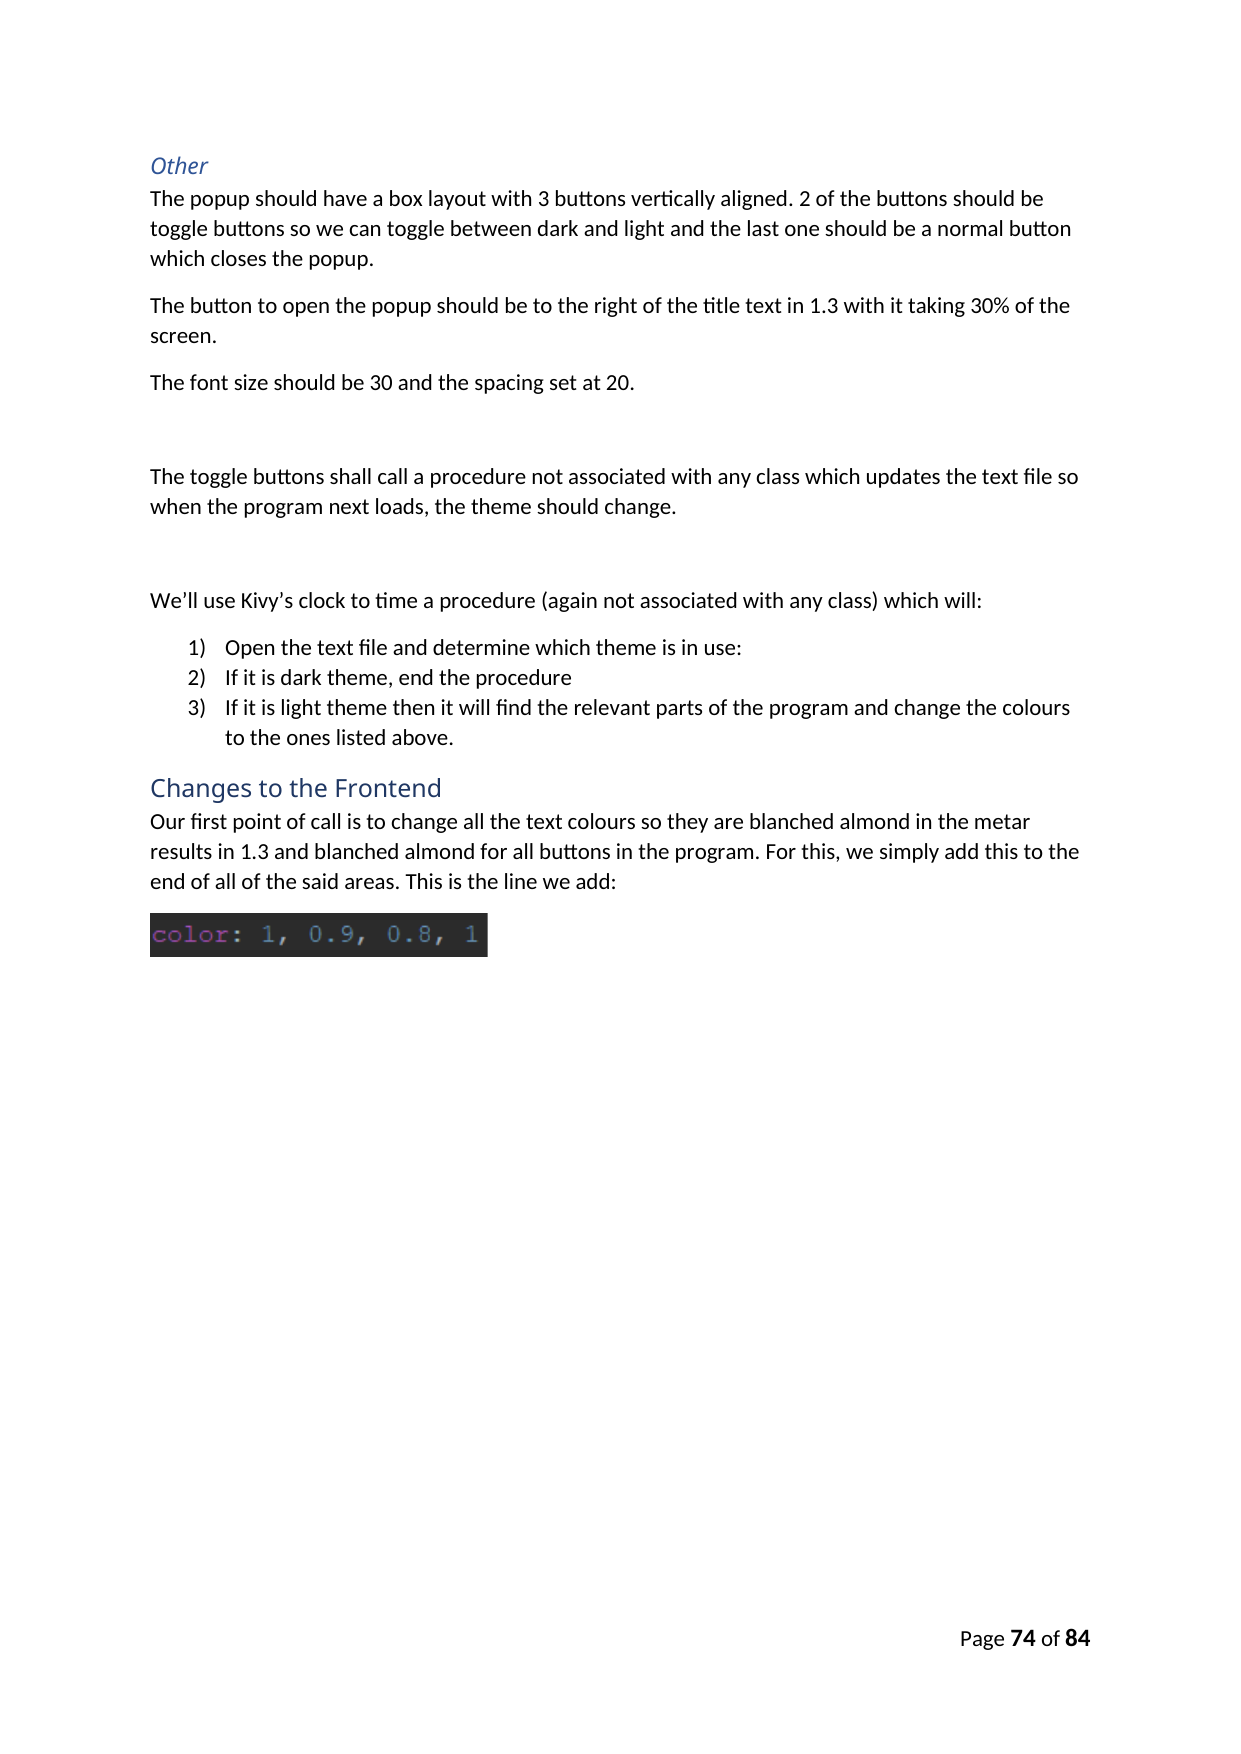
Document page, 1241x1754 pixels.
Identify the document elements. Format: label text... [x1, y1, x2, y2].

text We’ll use Kivy’s clock to time a procedure (again not associated with any class) which will: [150, 586, 1090, 614]
list If it is dark theme, end the procedure [187, 663, 1090, 691]
list If it is light theme then it will find the relevant parts of the program and change the colours to the ones listed above. [187, 693, 1090, 751]
text Our first point of call is to change all the text colours so they are blanched almond in the metar results in 1.3 and blanched almond for all buttons in the program. For this, we simply add this to the end of all of the said areas. This is the line we add: [150, 807, 1090, 895]
text The popup should have a box layout with 3 buttons vertically aligned. 2 of the buttons should be toggle buttons so we can toggle between dark and light and the last one should be a normal button which closes the popup. [150, 184, 1090, 272]
subtitle Other [150, 150, 1090, 181]
text The button to open the popup should be to the right of the title text in 1.3 with it taking 30% of the screen. [150, 291, 1090, 349]
list Open the text file and determine which theme is in use: [187, 633, 1090, 661]
text The toggle buttons shall call a procedure not associated with any class which updates the text file so when the program next loads, the theme should change. [150, 462, 1090, 520]
subtitle Changes to the Frontend [150, 770, 1090, 804]
picture [150, 913, 488, 957]
text The font size should be 30 and the spacing set at 20. [150, 368, 1090, 396]
